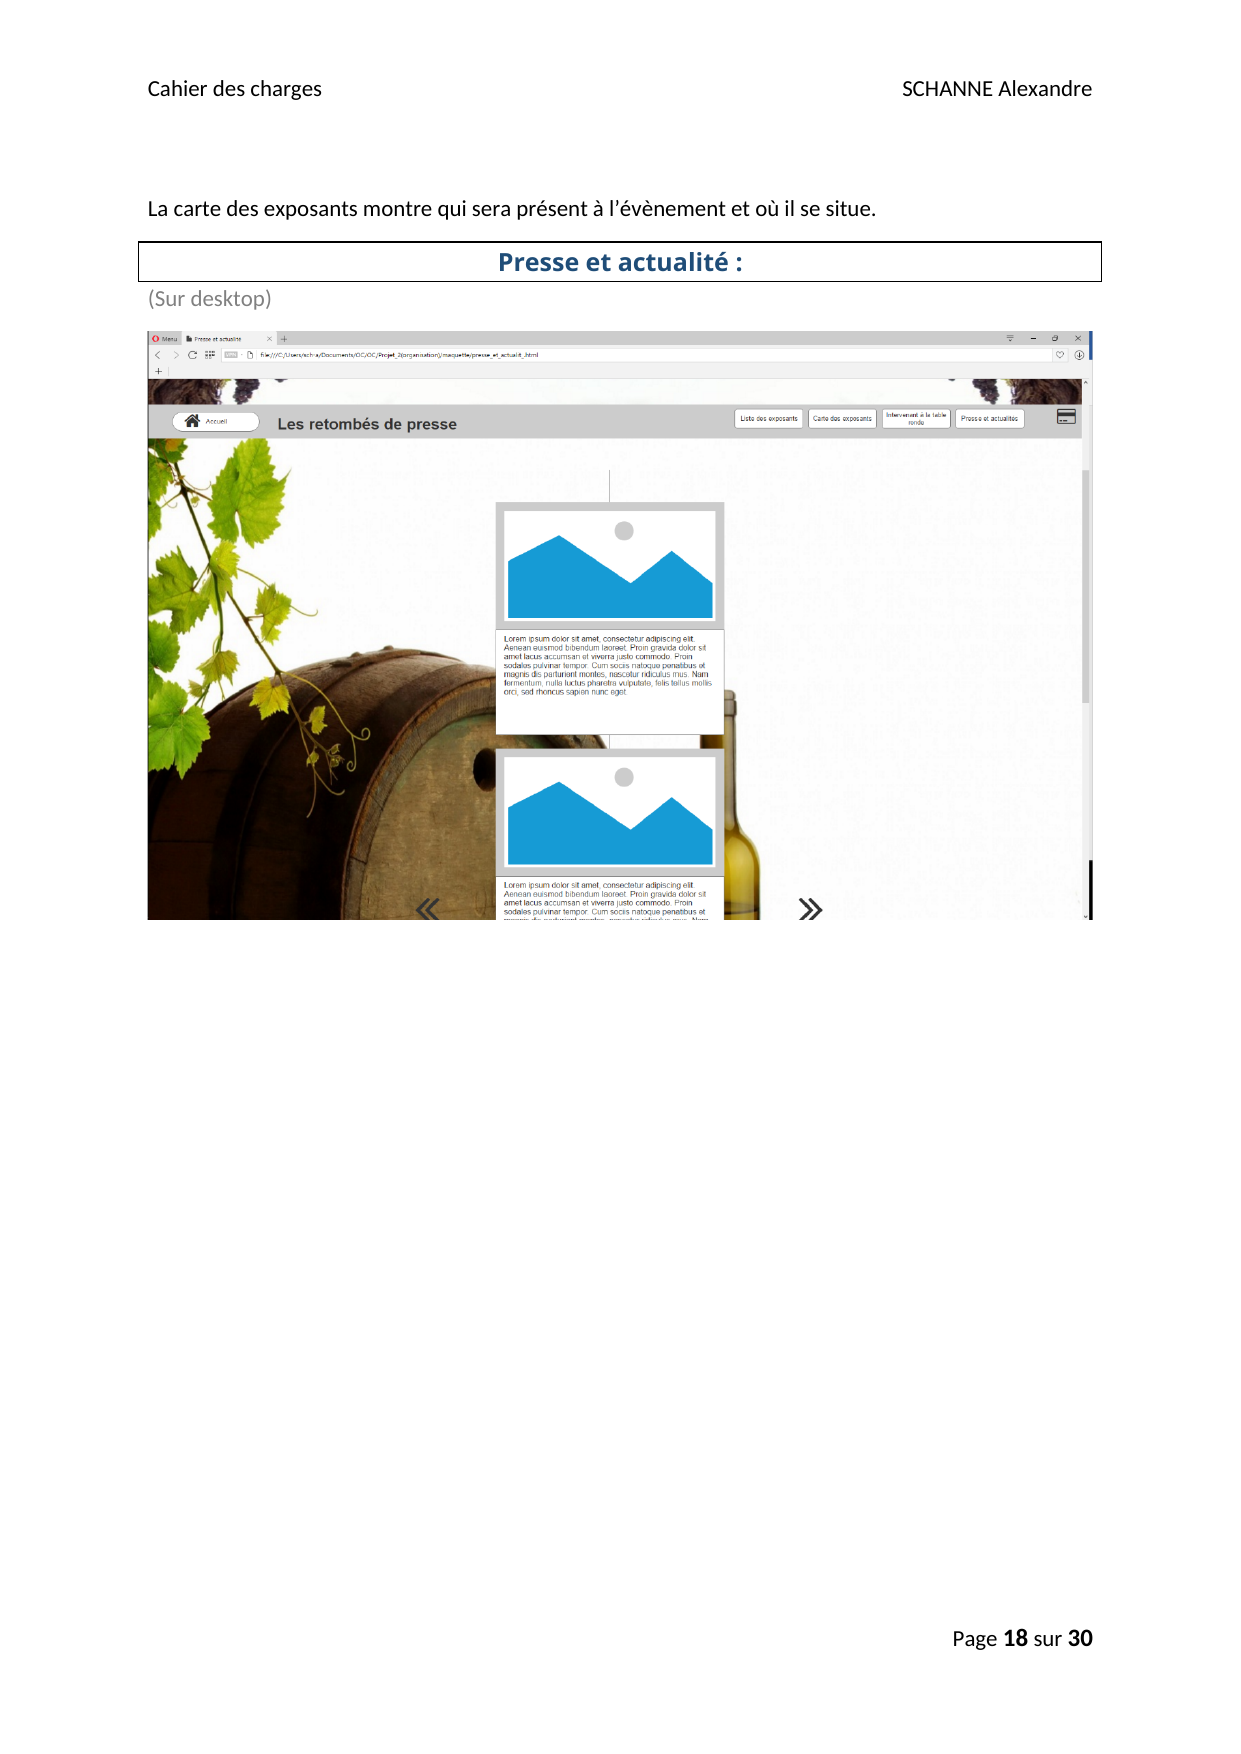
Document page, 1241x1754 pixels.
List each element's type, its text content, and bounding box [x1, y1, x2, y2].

text La carte des exposants montre qui sera présent à l’évènement et où il se situe. [148, 194, 1093, 222]
subtitle Presse et actualité : [139, 243, 1101, 281]
text (Sur desktop) [148, 284, 1093, 312]
picture [147, 331, 1093, 920]
